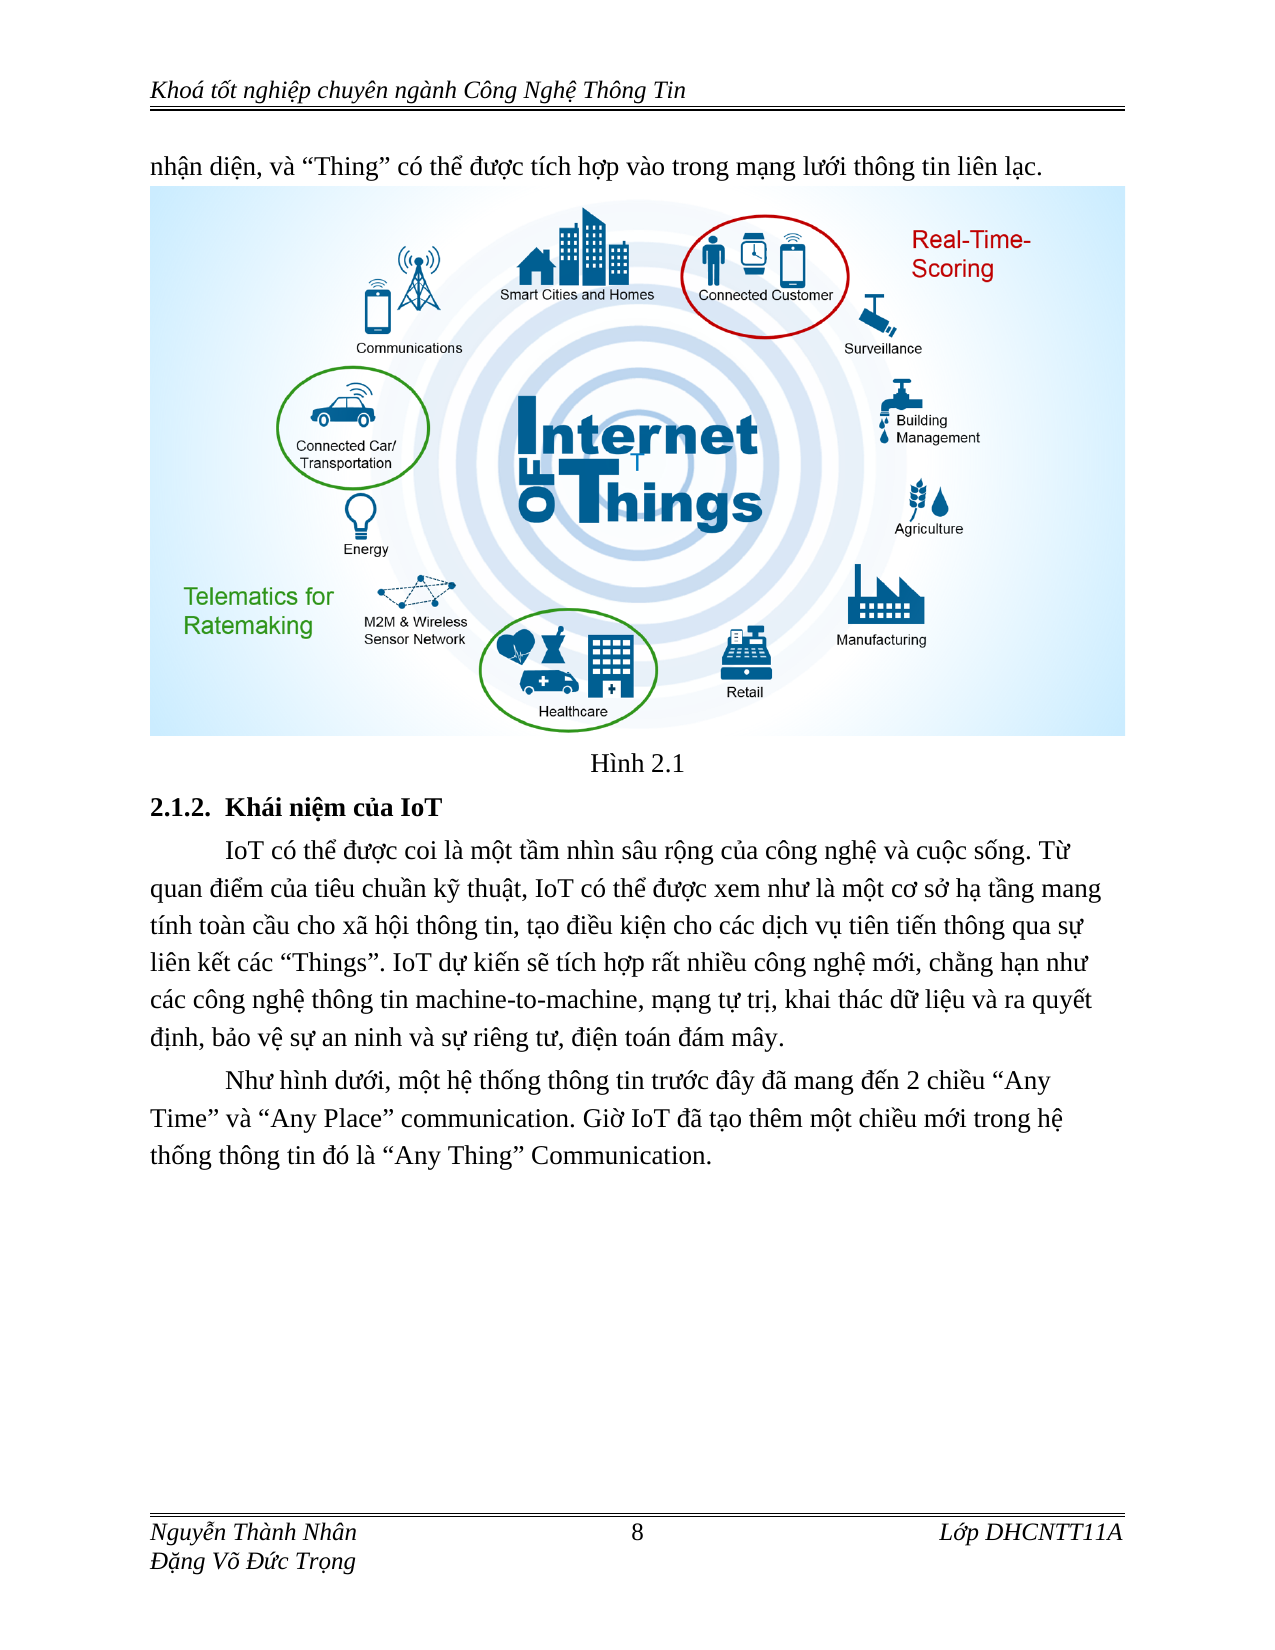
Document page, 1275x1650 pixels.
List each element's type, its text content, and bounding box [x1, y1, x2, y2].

list Khái niệm của IoT [150, 791, 1125, 822]
text Things đối với Internet Of Things, “Thing” là một biểu tượng của thế giới vật chất (physical things) hay thế giới thông tin ảo (virtual things). “Thing” có khả năng được nhận diện, và “Thing” có thể được tích hợp vào trong mạng lưới thông tin liên lạc. [150, 150, 1125, 186]
picture [150, 186, 1125, 736]
text Hình 2.1 [150, 747, 1125, 778]
text IoT có thể được coi là một tầm nhìn sâu rộng của công nghệ và cuộc sống. Từ quan điểm của tiêu chuần kỹ thuật, IoT có thể được xem như là một cơ sở hạ tầng mang tính toàn cầu cho xã hội thông tin, tạo điều kiện cho các dịch vụ tiên tiến thông qua sự liên kết các “Things”. IoT dự kiến sẽ tích hợp rất nhiều công nghệ mới, chằng hạn như các công nghệ thông tin machine-to-machine, mạng tự trị, khai thác dữ liệu và ra quyết định, bảo vệ sự an ninh và sự riêng tư, điện toán đám mây. [150, 834, 1125, 1052]
text Như hình dưới, một hệ thống thông tin trước đây đã mang đến 2 chiều “Any Time” và “Any Place” communication. Giờ IoT đã tạo thêm một chiều mới trong hệ thống thông tin đó là “Any Thing” Communication. [150, 1064, 1125, 1170]
